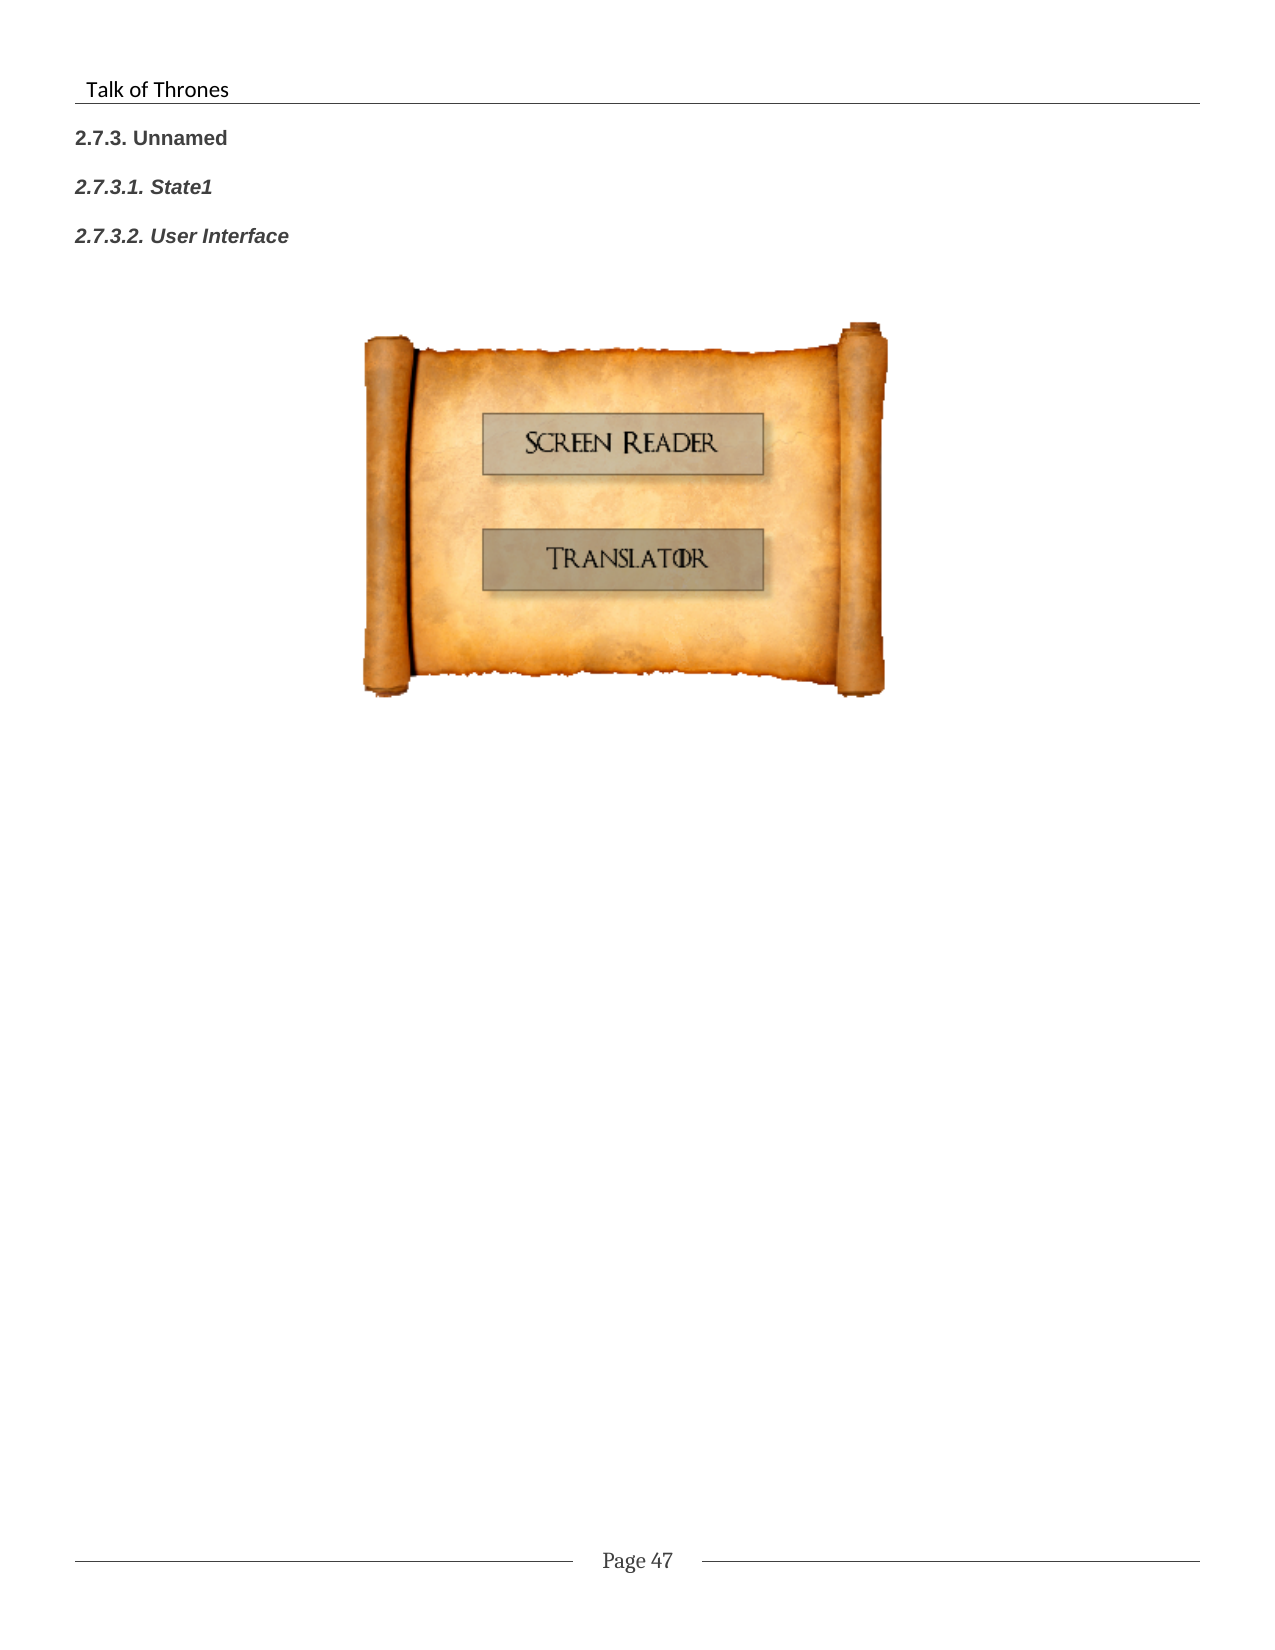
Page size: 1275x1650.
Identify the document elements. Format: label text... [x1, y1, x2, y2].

subtitle State1 [75, 175, 1200, 199]
picture [340, 260, 935, 771]
subtitle Unnamed [75, 126, 1200, 150]
subtitle User Interface [75, 224, 1200, 248]
